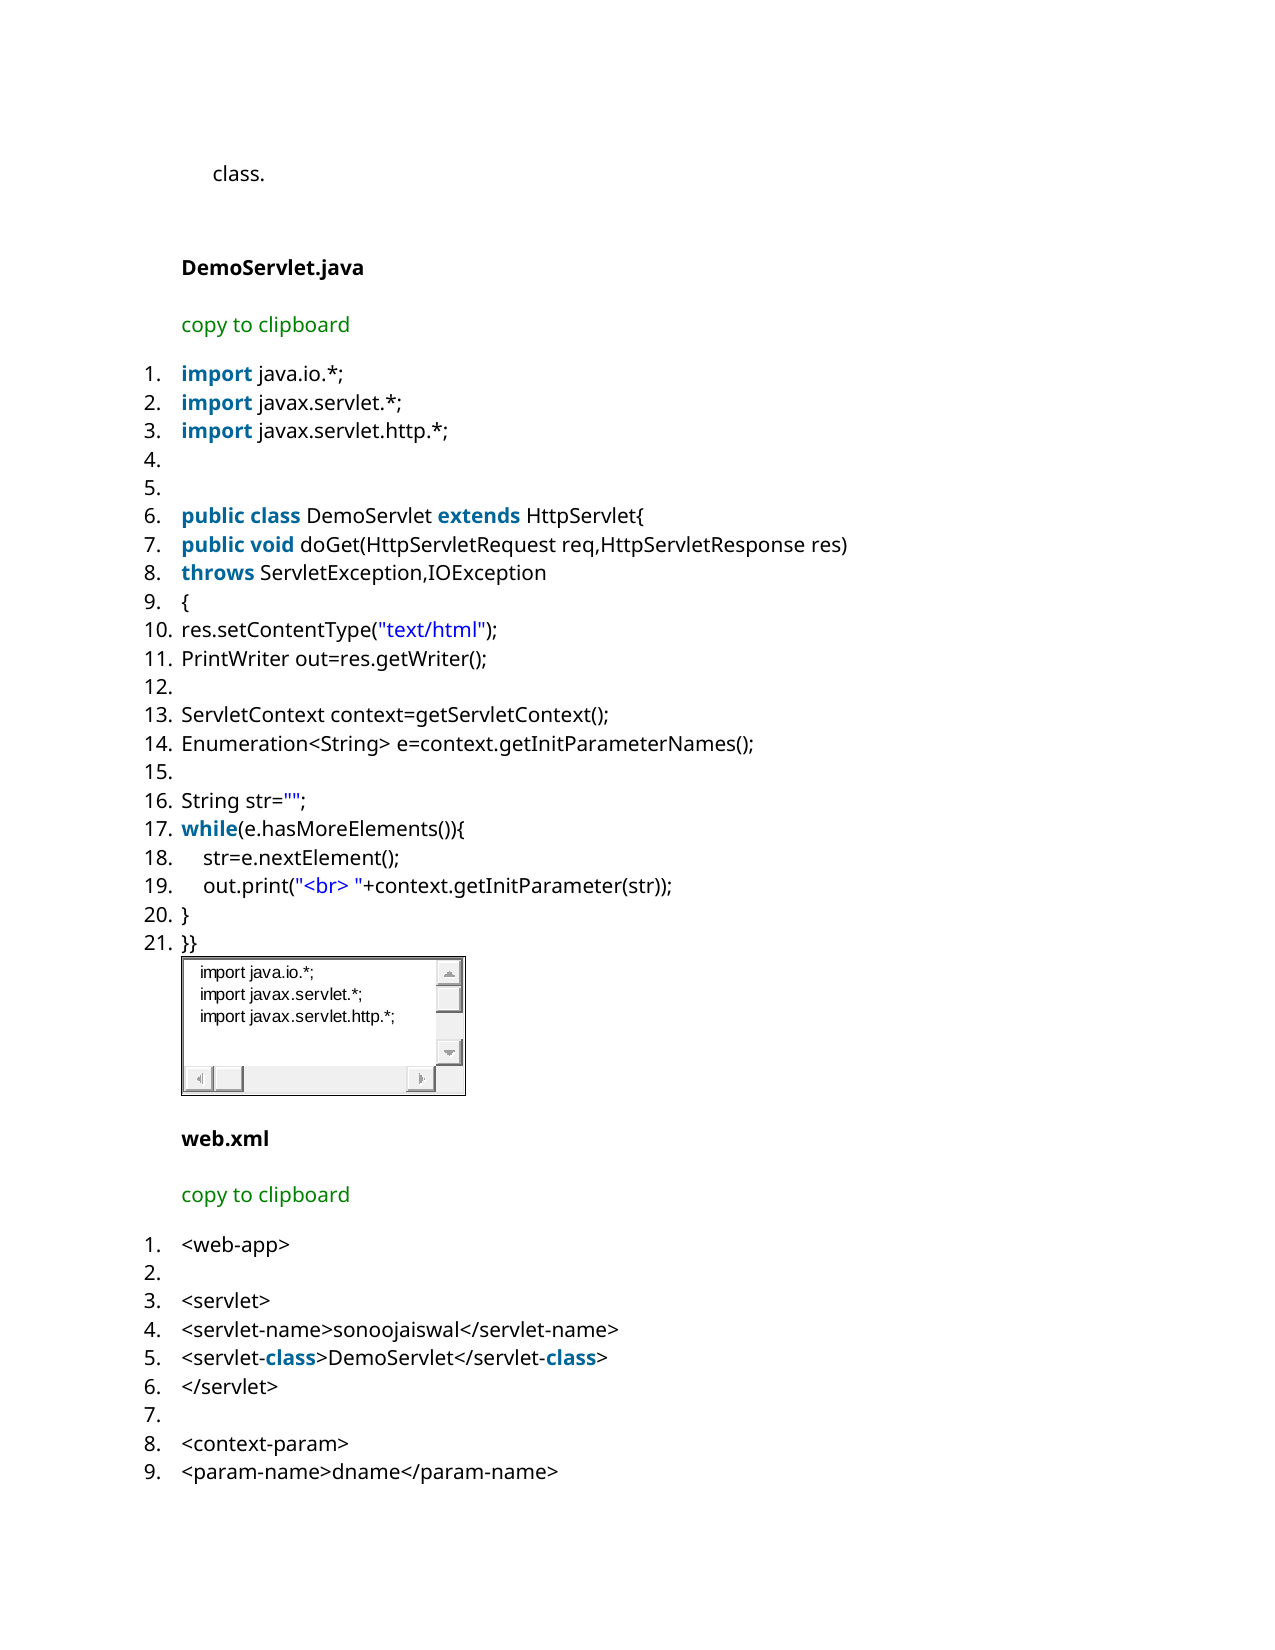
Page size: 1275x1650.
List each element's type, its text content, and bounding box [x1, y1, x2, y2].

list import javax.servlet.*; [144, 388, 1125, 416]
list <servlet> [144, 1287, 1125, 1315]
list import javax.servlet.http.*; [144, 416, 1125, 445]
text copy to clipboard [181, 1173, 1125, 1209]
list PrintWriter out=res.getWriter(); [144, 644, 1125, 672]
list out.print("<br> "+context.getInitParameter(str)); [144, 871, 1125, 900]
list } [144, 900, 1125, 928]
list Enumeration<String> e=context.getInitParameterNames(); [144, 729, 1125, 757]
list str=e.nextElement(); [144, 843, 1125, 871]
list }} [144, 928, 1125, 957]
list String str=""; [144, 786, 1125, 814]
list <servlet-class>DemoServlet</servlet-class> [144, 1343, 1125, 1372]
list { [144, 587, 1125, 615]
list public void doGet(HttpServletRequest req,HttpServletResponse res) [144, 530, 1125, 558]
text copy to clipboard [181, 303, 1125, 338]
list res.setContentType("text/html"); [144, 615, 1125, 644]
list public class DemoServlet extends HttpServlet{ [144, 502, 1125, 530]
list <context-param> [144, 1429, 1125, 1457]
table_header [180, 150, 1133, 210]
list <servlet-name>sonoojaiswal</servlet-name> [144, 1315, 1125, 1343]
list <web-app> [144, 1230, 1125, 1258]
list import java.io.*; [144, 359, 1125, 388]
list <param-name>dname</param-name> [144, 1457, 1125, 1486]
text web.xml [181, 1116, 1125, 1152]
list </servlet> [144, 1372, 1125, 1400]
text DemoServlet.java [181, 210, 1125, 282]
list while(e.hasMoreElements()){ [144, 814, 1125, 843]
list throws ServletException,IOException [144, 558, 1125, 587]
list ServletContext context=getServletContext(); [144, 701, 1125, 729]
